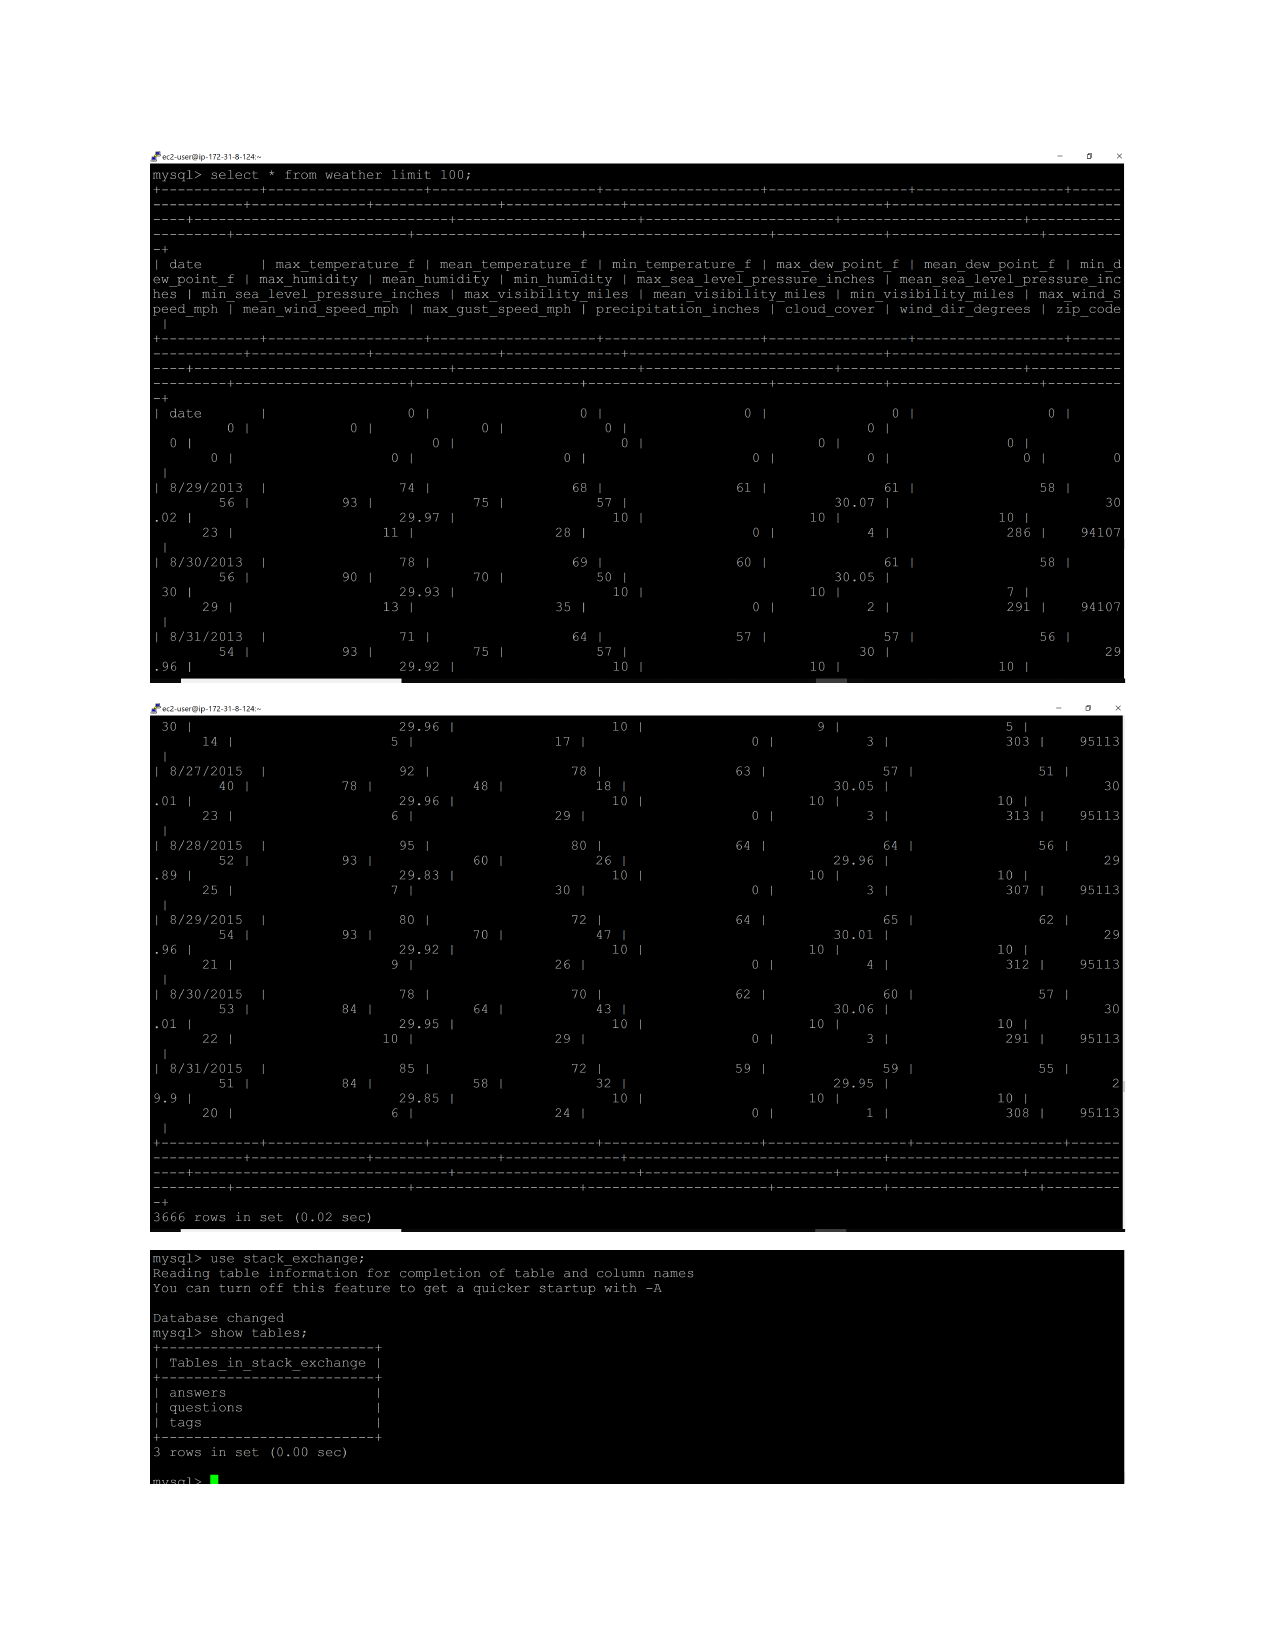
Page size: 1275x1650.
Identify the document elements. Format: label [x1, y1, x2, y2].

picture [150, 701, 1125, 1232]
picture [150, 1250, 1125, 1484]
picture [150, 150, 1125, 683]
